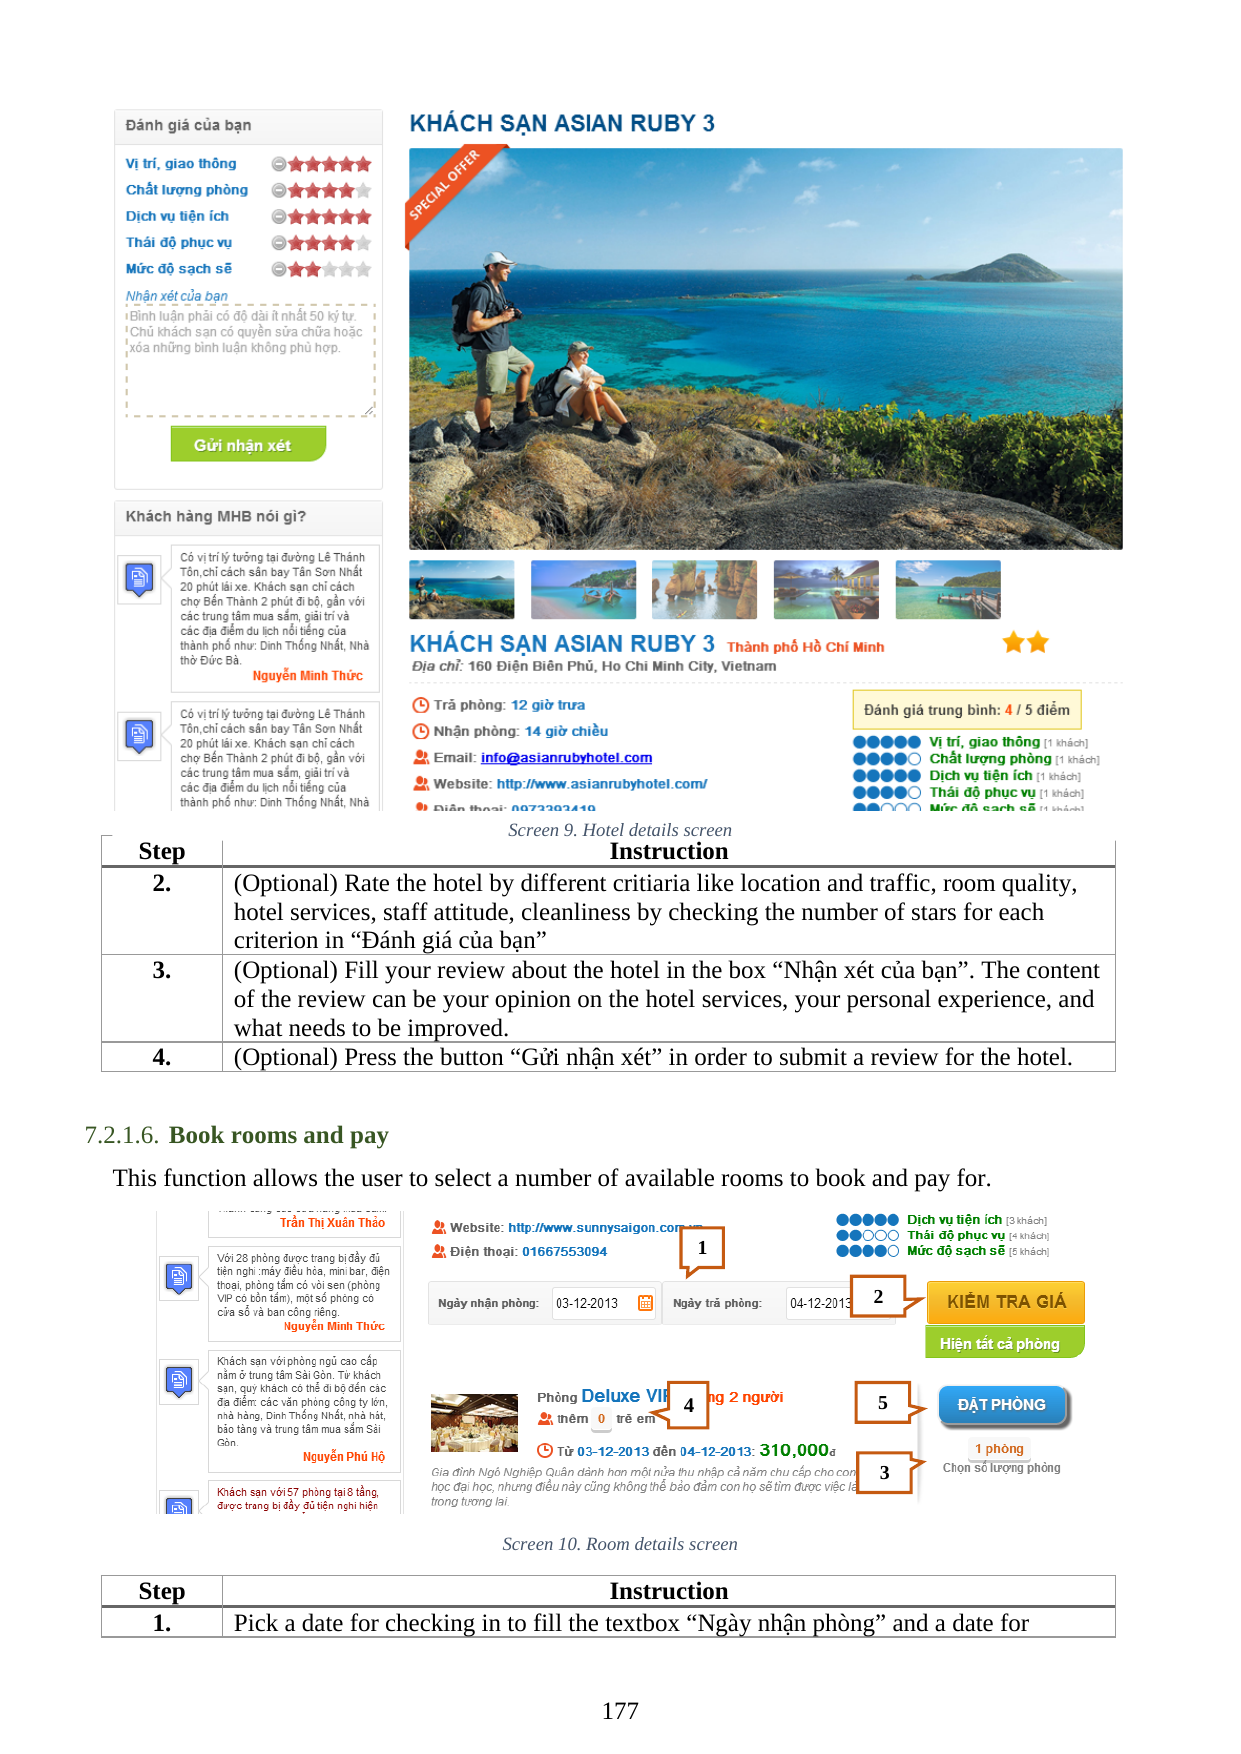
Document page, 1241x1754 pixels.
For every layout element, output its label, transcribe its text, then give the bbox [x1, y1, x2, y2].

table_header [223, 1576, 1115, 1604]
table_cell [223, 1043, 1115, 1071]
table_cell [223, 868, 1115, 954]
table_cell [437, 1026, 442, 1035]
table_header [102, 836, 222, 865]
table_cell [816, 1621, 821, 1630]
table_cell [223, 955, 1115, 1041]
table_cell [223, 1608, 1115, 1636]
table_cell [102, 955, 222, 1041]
subtitle Book rooms and pay [159, 1120, 1128, 1149]
picture [133, 1211, 1108, 1514]
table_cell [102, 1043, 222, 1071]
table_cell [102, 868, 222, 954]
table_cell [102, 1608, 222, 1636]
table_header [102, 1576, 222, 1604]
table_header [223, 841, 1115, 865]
text This function allows the user to select a number of available rooms to book and pay for. [112, 1163, 1128, 1192]
